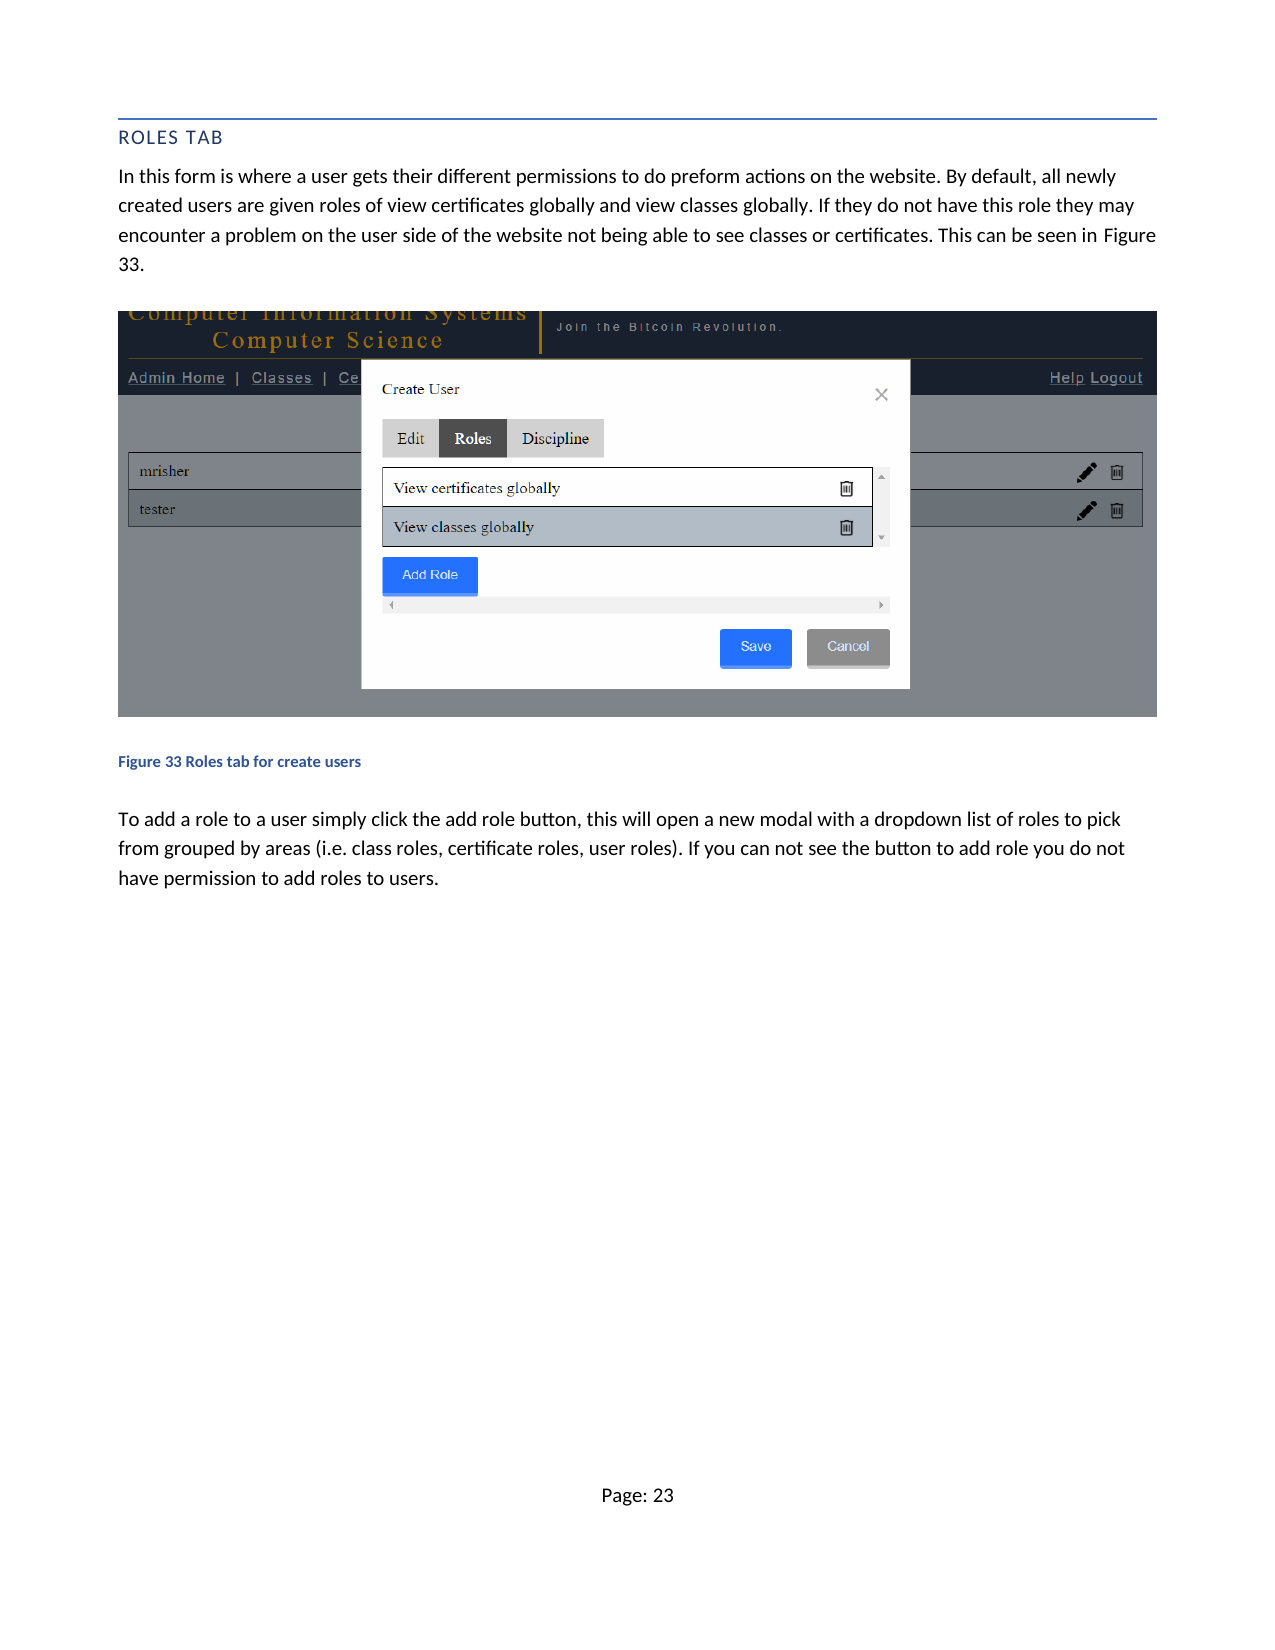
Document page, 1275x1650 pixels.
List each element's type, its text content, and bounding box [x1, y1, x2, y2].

text In this form is where a user gets their different permissions to do preform actions on the website. By default, all newly created users are given roles of view certificates globally and view classes globally. If they do not have this role they may encounter a problem on the user side of the website not being able to see classes or certificates. This can be seen in Figure 33. [118, 163, 1157, 276]
subtitle Roles Tab [118, 120, 1157, 149]
picture [118, 311, 1157, 717]
text To add a role to a user simply click the add role button, this will open a new modal with a dropdown list of roles to pick from grouped by areas (i.e. class roles, certificate roles, user roles). If you can not see the button to add role you do not have permission to add roles to users. [118, 806, 1157, 890]
